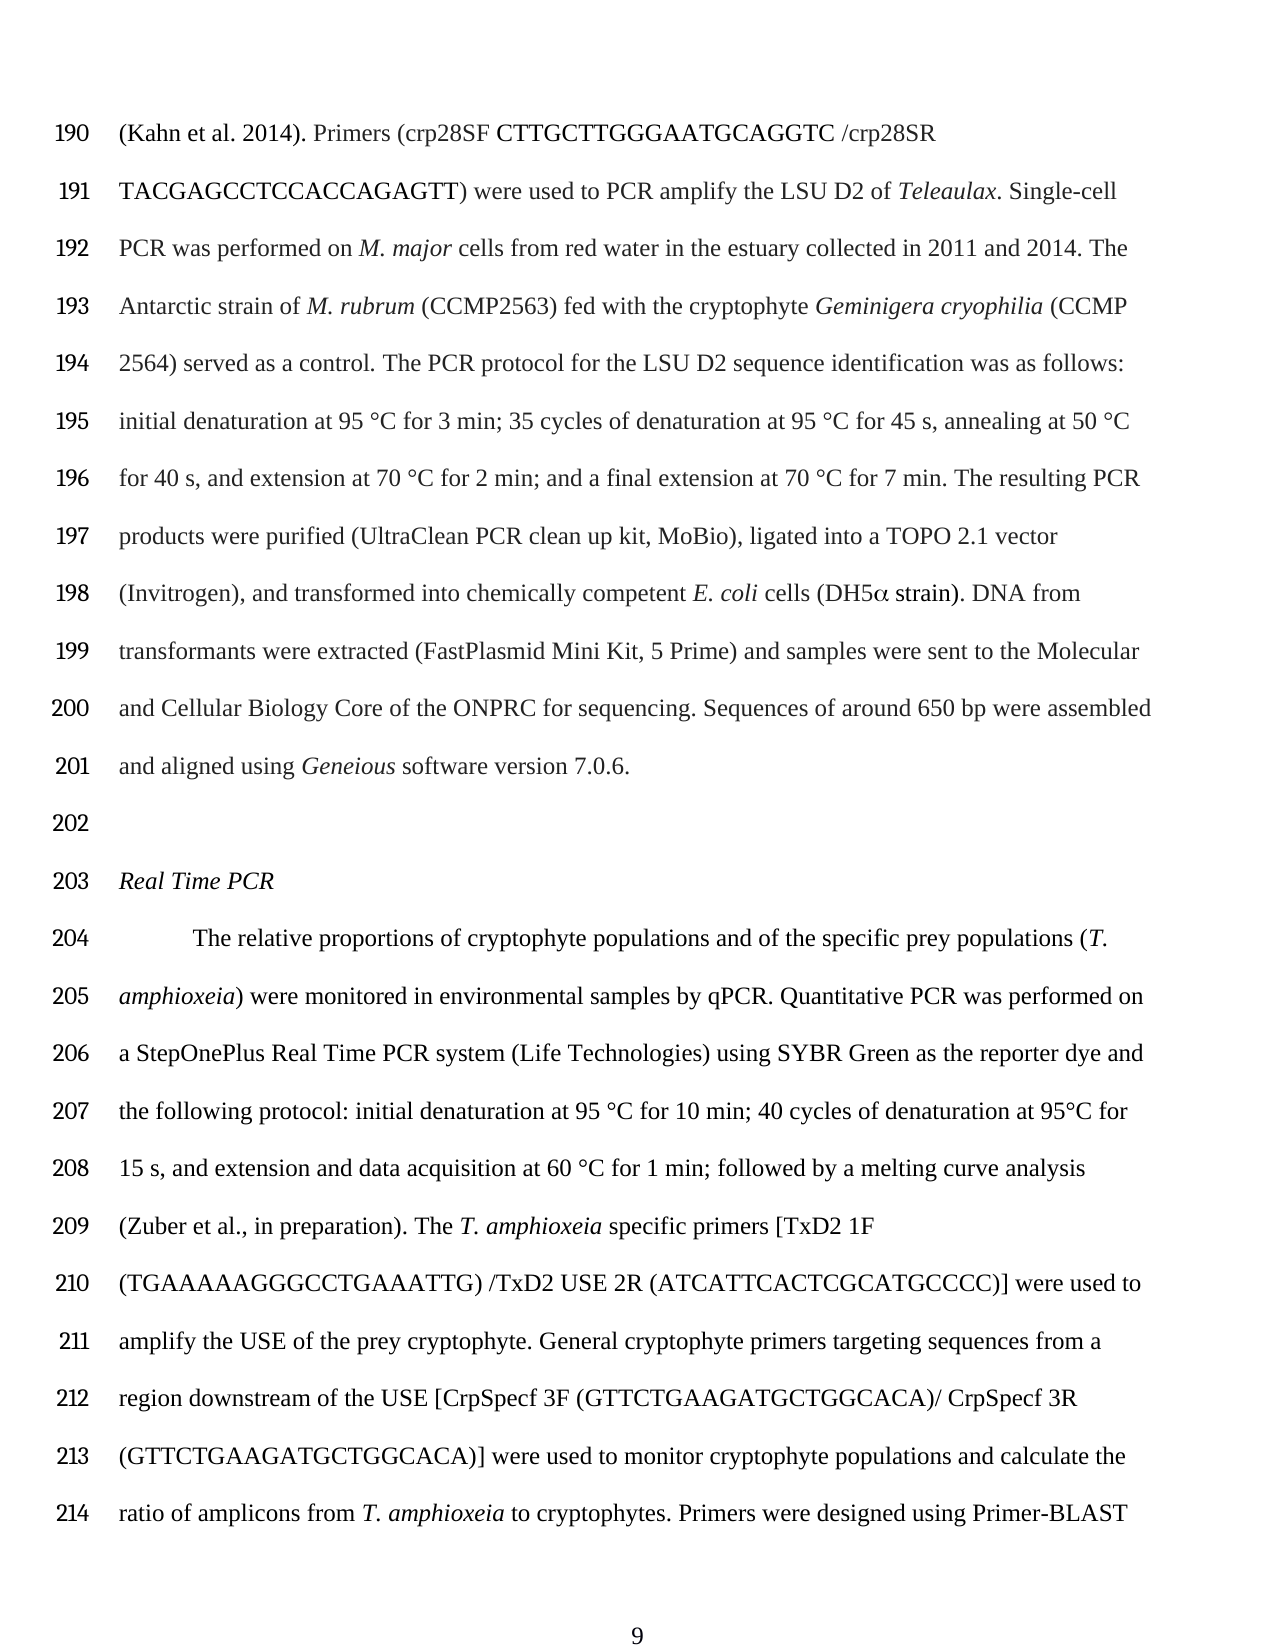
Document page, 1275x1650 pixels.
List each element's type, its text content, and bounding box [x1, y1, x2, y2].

text Real Time PCR [118, 866, 1156, 895]
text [118, 118, 1156, 780]
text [118, 923, 1156, 1527]
